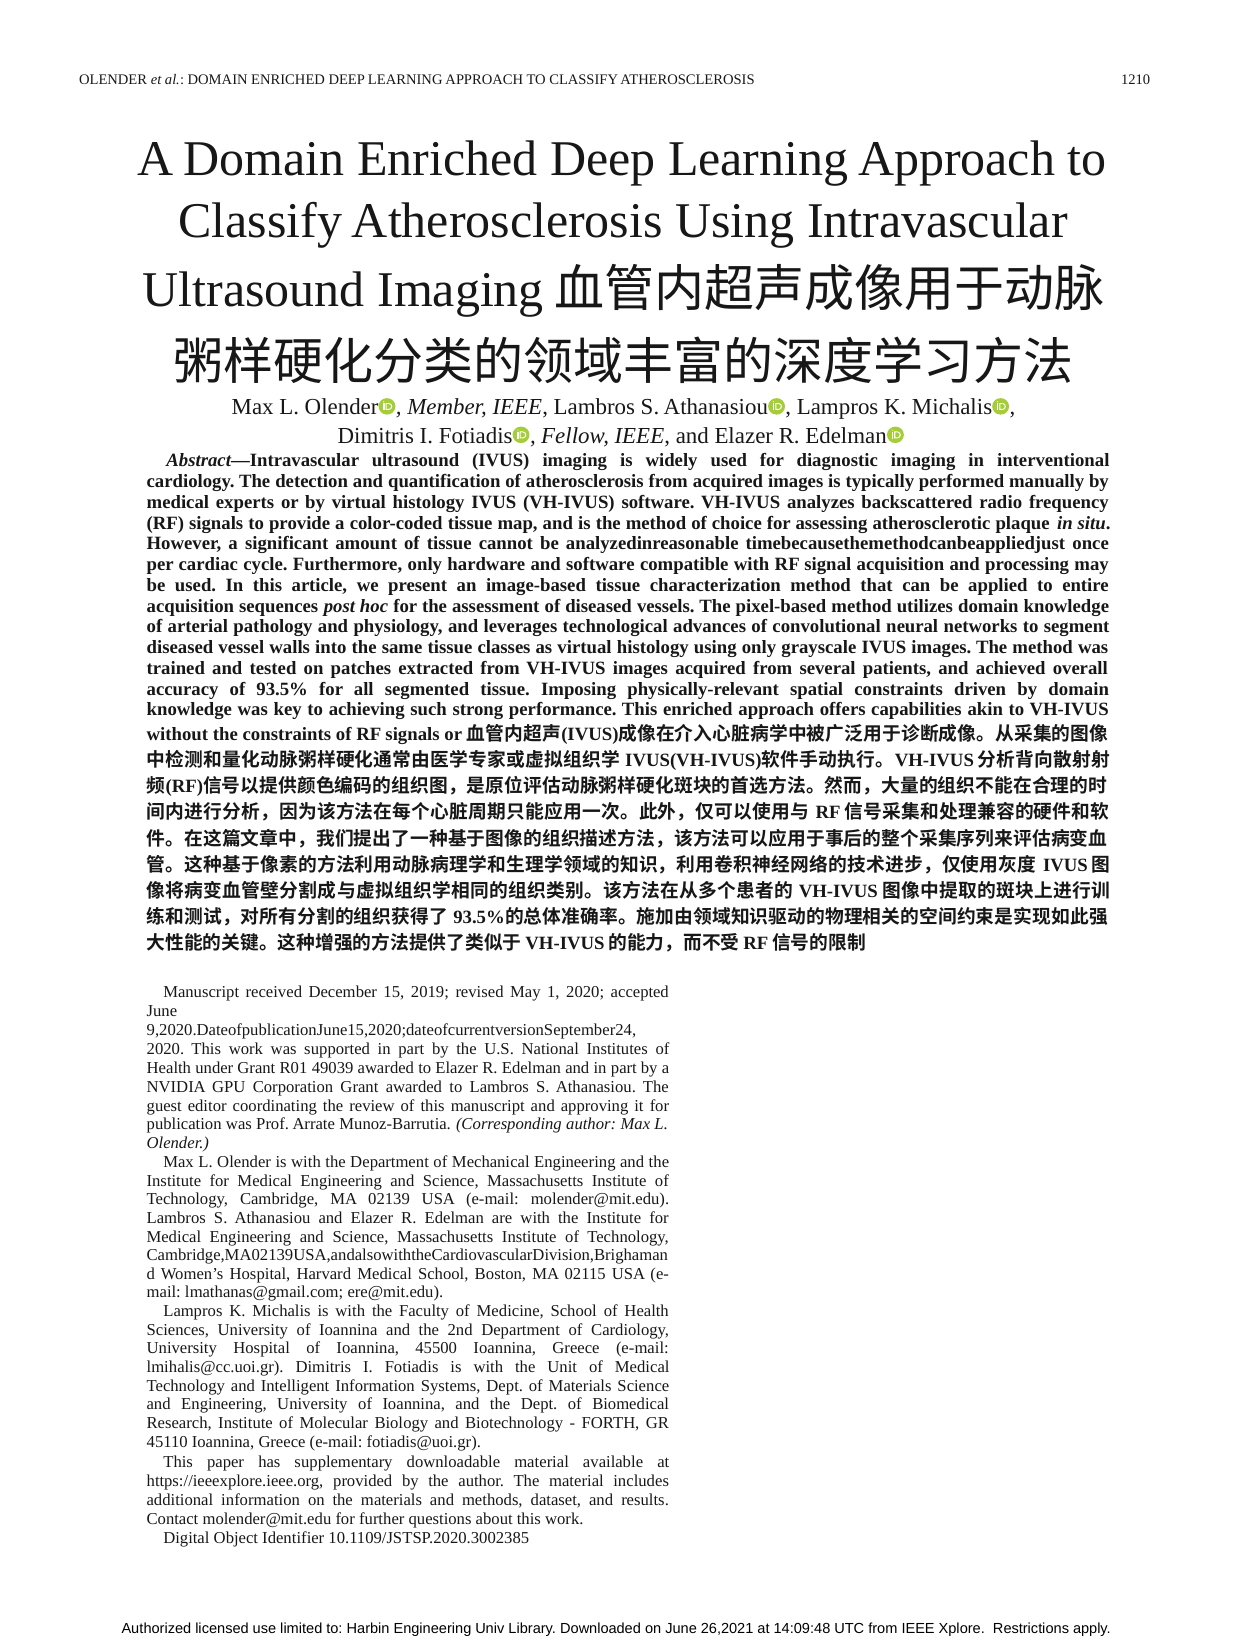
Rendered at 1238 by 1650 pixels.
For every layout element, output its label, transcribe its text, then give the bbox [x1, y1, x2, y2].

text Classify Atherosclerosis Using Intravascular Ultrasound Imaging血管内超声成像用于动脉粥样硬化分类的领域丰富的深度学习方法 [138, 191, 1109, 393]
text Abstract—Intravascular ultrasound (IVUS) imaging is widely used for diagnostic imaging in interventional cardiology. The detection and quantification of atherosclerosis from acquired images is typically performed manually by medical experts or by virtual histology IVUS (VH-IVUS) software. VH-IVUS analyzes backscattered radio frequency (RF) signals to provide a color-coded tissue map, and is the method of choice for assessing atherosclerotic plaque in situ. However, a significant amount of tissue cannot be analyzedinreasonable timebecausethemethodcanbeappliedjust once per cardiac cycle. Furthermore, only hardware and software compatible with RF signal acquisition and processing may be used. In this article, we present an image-based tissue characterization method that can be applied to entire acquisition sequences post hoc for the assessment of diseased vessels. The pixel-based method utilizes domain knowledge of arterial pathology and physiology, and leverages technological advances of convolutional neural networks to segment diseased vessel walls into the same tissue classes as virtual histology using only grayscale IVUS images. The method was trained and tested on patches extracted from VH-IVUS images acquired from several patients, and achieved overall accuracy of 93.5% for all segmented tissue. Imposing physically-relevant spatial constraints driven by domain knowledge was key to achieving such strong performance. This enriched approach offers capabilities akin to VH-IVUS without the constraints of RF signals or血管内超声(IVUS)成像在介入心脏病学中被广泛用于诊断成像。从采集的图像中检测和量化动脉粥样硬化通常由医学专家或虚拟组织学IVUS(VH-IVUS)软件手动执行。VH-IVUS分析背向散射射频(RF)信号以提供颜色编码的组织图，是原位评估动脉粥样硬化斑块的首选方法。然而，大量的组织不能在合理的时间内进行分析，因为该方法在每个心脏周期只能应用一次。此外，仅可以使用与RF信号采集和处理兼容的硬件和软件。在这篇文章中，我们提出了一种基于图像的组织描述方法，该方法可以应用于事后的整个采集序列来评估病变血管。这种基于像素的方法利用动脉病理学和生理学领域的知识，利用卷积神经网络的技术进步，仅使用灰度IVUS图像将病变血管壁分割成与虚拟组织学相同的组织类别。该方法在从多个患者的VH-IVUS图像中提取的斑块上进行训练和测试，对所有分割的组织获得了93.5%的总体准确率。施加由领域知识驱动的物理相关的空间约束是实现如此强大性能的关键。这种增强的方法提供了类似于VH-IVUS的能力，而不受RF信号的限制 [146, 450, 1110, 955]
text Max L. Olender, Member, IEEE, Lambros S. Athanasiou, Lampros K. Michalis, [138, 393, 1109, 420]
table_header Manuscript received December 15, 2019; revised May 1, 2020; accepted June 9,2020.DateofpublicationJune15,2020;dateofcurrentversionSeptember24, 2020. This work was supported in part by the U.S. National Institutes of Health under Grant R01 49039 awarded to Elazer R. Edelman and in part by a NVIDIA GPU Corporation Grant awarded to Lambros S. Athanasiou. The guest editor coordinating the review of this manuscript and approving it for publication was Prof. Arrate Munoz-Barrutia. (Corresponding author: Max L. Olender.) Max L. Olender is with the Department of Mechanical Engineering and the Institute for Medical Engineering and Science, Massachusetts Institute of Technology, Cambridge, MA 02139 USA (e-mail: molender@mit.edu). Lambros S. Athanasiou and Elazer R. Edelman are with the Institute for Medical Engineering and Science, Massachusetts Institute of Technology, Cambridge,MA02139USA,andalsowiththeCardiovascularDivision,Brighamand Women’s Hospital, Harvard Medical School, Boston, MA 02115 USA (e-mail: lmathanas@gmail.com; ere@mit.edu). Lampros K. Michalis is with the Faculty of Medicine, School of Health Sciences, University of Ioannina and the 2nd Department of Cardiology, University Hospital of Ioannina, 45500 Ioannina, Greece (e-mail: lmihalis@cc.uoi.gr). Dimitris I. Fotiadis is with the Unit of Medical Technology and Intelligent Information Systems, Dept. of Materials Science and Engineering, University of Ioannina, and the Dept. of Biomedical Research, Institute of Molecular Biology and Biotechnology - FORTH, GR 45110 Ioannina, Greece (e-mail: fotiadis@uoi.gr). This paper has supplementary downloadable material available at https://ieeexplore.ieee.org, provided by the author. The material includes additional information on the materials and methods, dataset, and results. Contact molender@mit.edu for further questions about this work. Digital Object Identifier 10.1109/JSTSP.2020.3002385 [146, 983, 669, 1549]
text Dimitris I. Fotiadis, Fellow, IEEE, and Elazer R. Edelman [337, 422, 1109, 448]
text A Domain Enriched Deep Learning Approach to [138, 129, 1109, 187]
